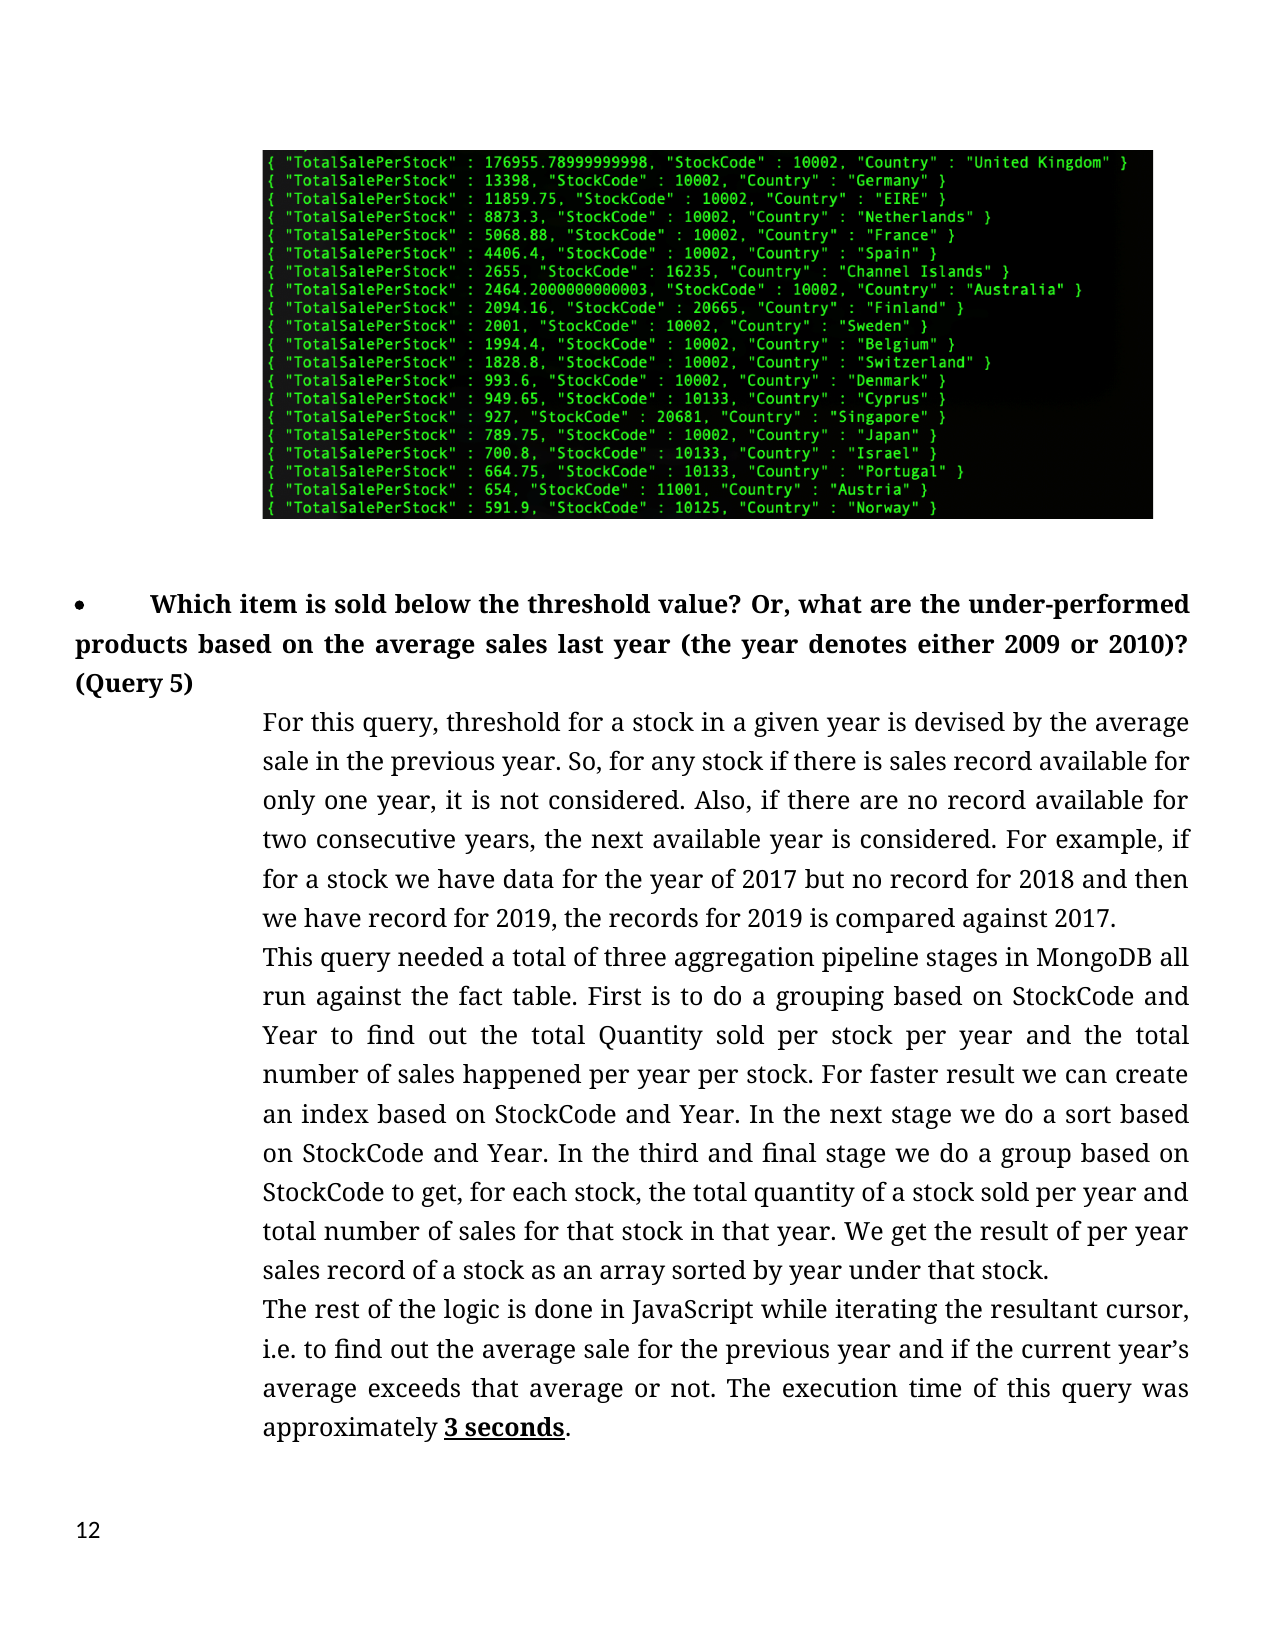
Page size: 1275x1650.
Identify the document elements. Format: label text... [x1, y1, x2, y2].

text The rest of the logic is done in JavaScript while iterating the resultant cursor, i.e. to find out the average sale for the previous year and if the current year’s average exceeds that average or not. The execution time of this query was approximately 3 seconds. [262, 1292, 1191, 1444]
text This query needed a total of three aggregation pipeline stages in MongoDB all run against the fact table. First is to do a grouping based on StockCode and Year to find out the total Quantity sold per stock per year and the total number of sales happened per year per stock. For faster result we can create an index based on StockCode and Year. In the next stage we do a sort based on StockCode and Year. In the third and final stage we do a group based on StockCode to get, for each stock, the total quantity of a stock sold per year and total number of sales for that stock in that year. We get the result of per year sales record of a stock as an array sorted by year under that stock. [262, 939, 1191, 1287]
list Which item is sold below the threshold value? Or, what are the under-performed products based on the average sales last year (the year denotes either 2009 or 2010)? (Query 5) [75, 587, 1191, 699]
picture [262, 150, 1154, 519]
text For this query, threshold for a stock in a given year is devised by the average sale in the previous year. So, for any stock if there is sales record available for only one year, it is not considered. Also, if there are no record available for two consecutive years, the next available year is considered. For example, if for a stock we have data for the year of 2017 but no record for 2018 and then we have record for 2019, the records for 2019 is compared against 2017. [262, 704, 1191, 934]
